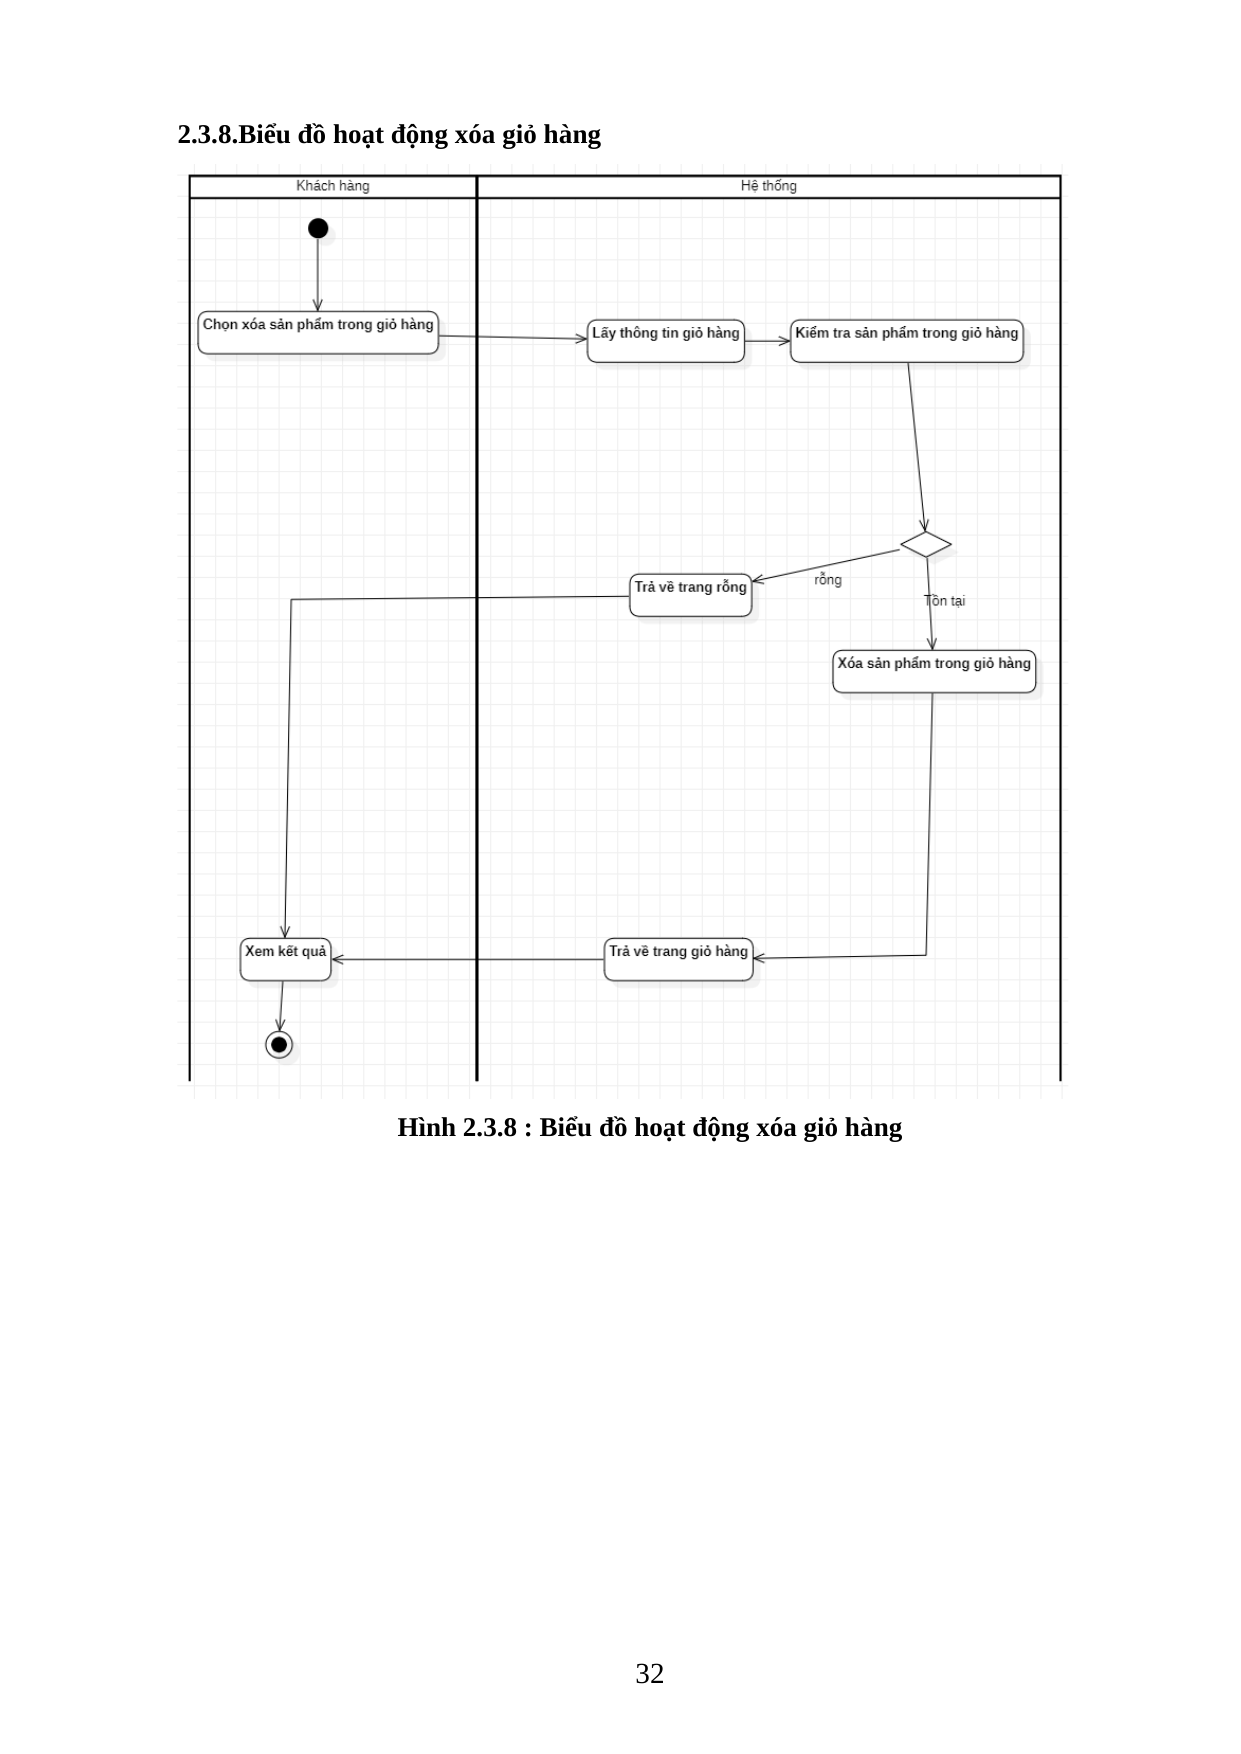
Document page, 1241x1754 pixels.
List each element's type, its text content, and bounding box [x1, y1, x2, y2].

text Hình 2.3.8 : Biểu đồ hoạt động xóa giỏ hàng [177, 1111, 1122, 1143]
text 2.3.8.Biểu đồ hoạt động xóa giỏ hàng [177, 118, 1122, 149]
picture [177, 164, 1069, 1099]
